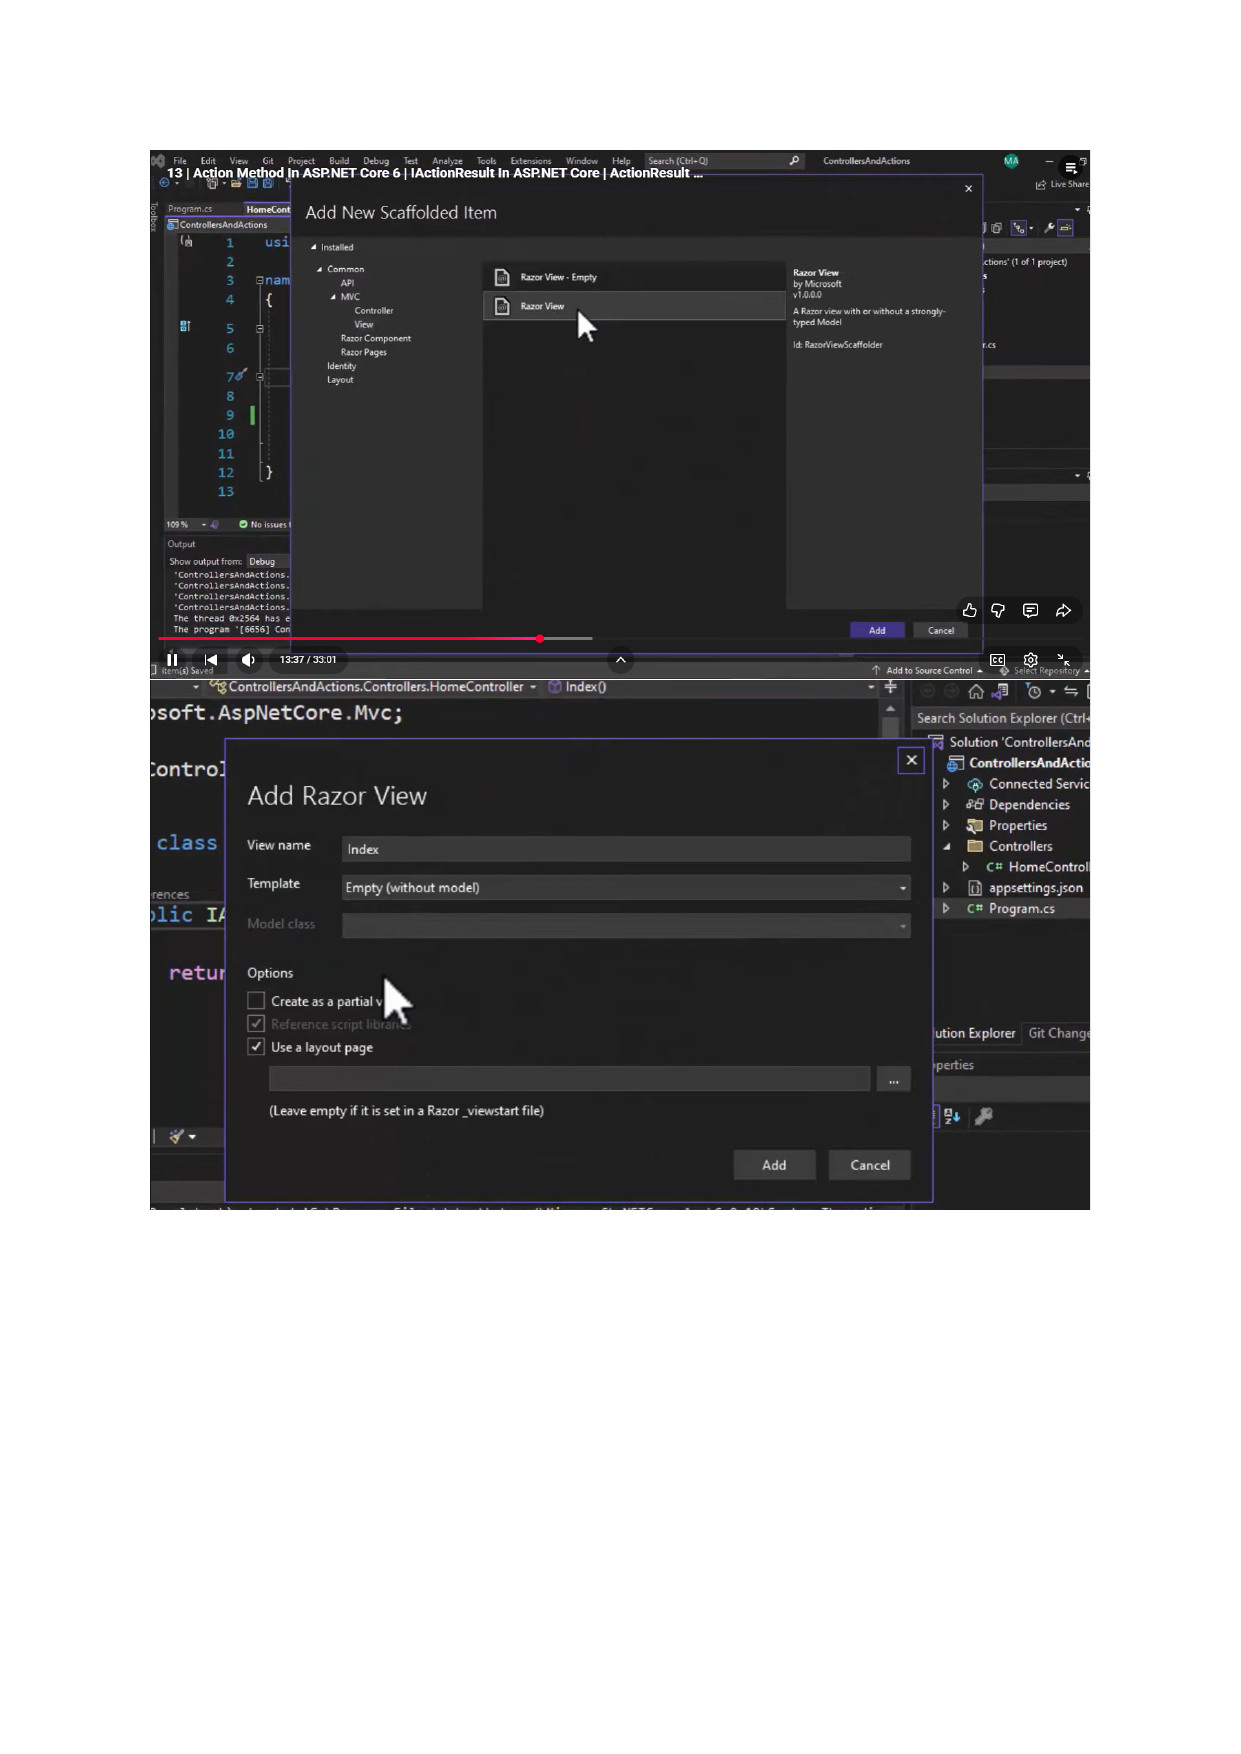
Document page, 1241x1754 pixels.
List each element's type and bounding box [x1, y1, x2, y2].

picture [150, 680, 1091, 1210]
picture [150, 150, 1091, 679]
